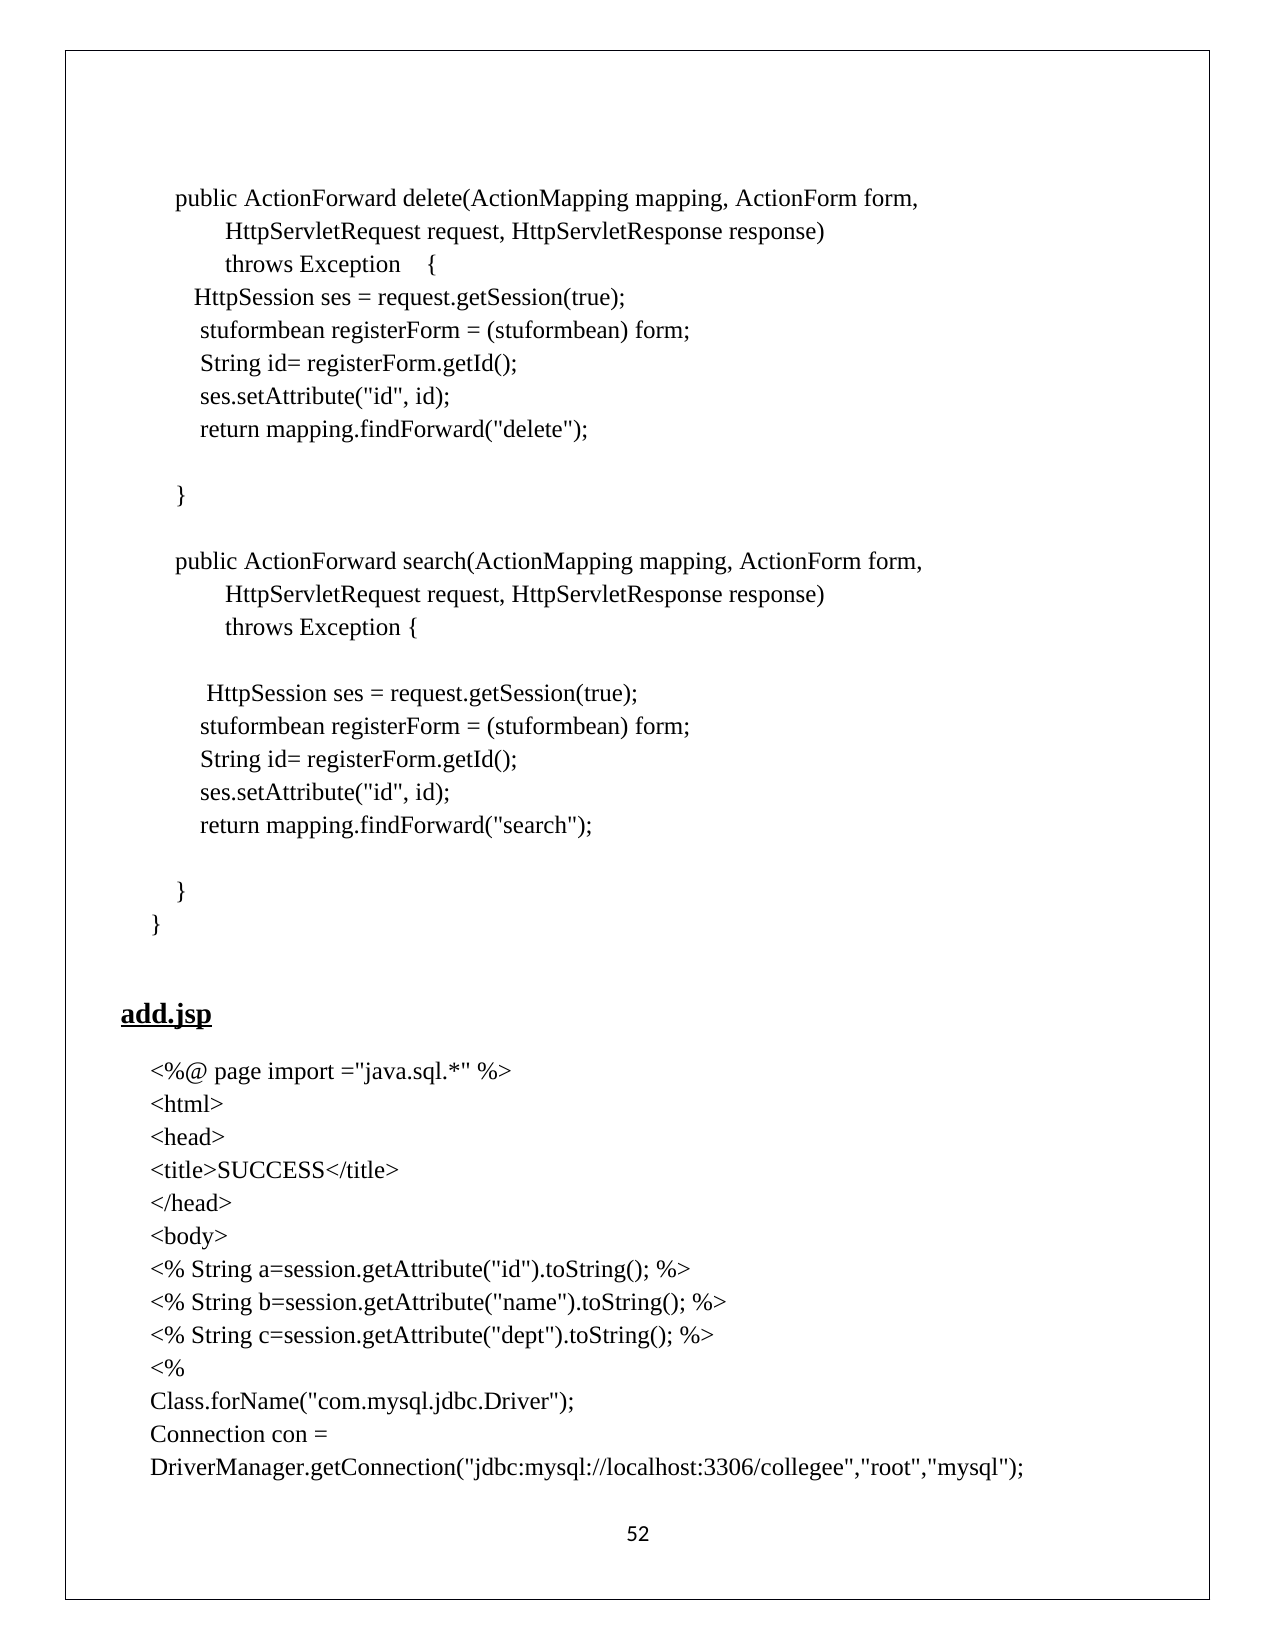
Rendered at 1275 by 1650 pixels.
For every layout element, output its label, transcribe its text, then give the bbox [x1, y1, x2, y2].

text HttpSession ses = request.getSession(true); [150, 678, 1125, 707]
text <% String a=session.getAttribute("id").toString(); %> [150, 1254, 1125, 1283]
text public ActionForward search(ActionMapping mapping, ActionForm form, [150, 546, 1125, 575]
text throws Exception { [150, 612, 1125, 641]
text </head> [150, 1188, 1125, 1217]
text return mapping.findForward("search"); [150, 810, 1125, 839]
text HttpServletRequest request, HttpServletResponse response) [150, 216, 1125, 245]
text <% String c=session.getAttribute("dept").toString(); %> [150, 1320, 1125, 1349]
text return mapping.findForward("delete"); [150, 414, 1125, 443]
text Class.forName("com.mysql.jdbc.Driver"); [150, 1386, 1125, 1415]
text } [150, 480, 1125, 509]
text <head> [150, 1122, 1125, 1151]
text stuformbean registerForm = (stuformbean) form; [150, 315, 1125, 344]
text } [150, 909, 1125, 938]
text throws Exception { [150, 249, 1125, 278]
text <%@ page import ="java.sql.*" %> [150, 1056, 1125, 1084]
text <% String b=session.getAttribute("name").toString(); %> [150, 1287, 1125, 1316]
text Connection con = DriverManager.getConnection("jdbc:mysql://localhost:3306/collegee","root","mysql"); [150, 1419, 1125, 1481]
text <title>SUCCESS</title> [150, 1155, 1125, 1183]
text String id= registerForm.getId(); [150, 744, 1125, 773]
text <% [150, 1353, 1125, 1382]
text HttpServletRequest request, HttpServletResponse response) [150, 579, 1125, 608]
text <body> [150, 1221, 1125, 1249]
text add.jsp [120, 996, 1125, 1030]
text } [150, 876, 1125, 905]
text ses.setAttribute("id", id); [150, 777, 1125, 806]
text stuformbean registerForm = (stuformbean) form; [150, 711, 1125, 740]
text public ActionForward delete(ActionMapping mapping, ActionForm form, [150, 183, 1125, 212]
text <html> [150, 1089, 1125, 1117]
text String id= registerForm.getId(); [150, 348, 1125, 377]
text ses.setAttribute("id", id); [150, 381, 1125, 410]
text HttpSession ses = request.getSession(true); [150, 282, 1125, 311]
